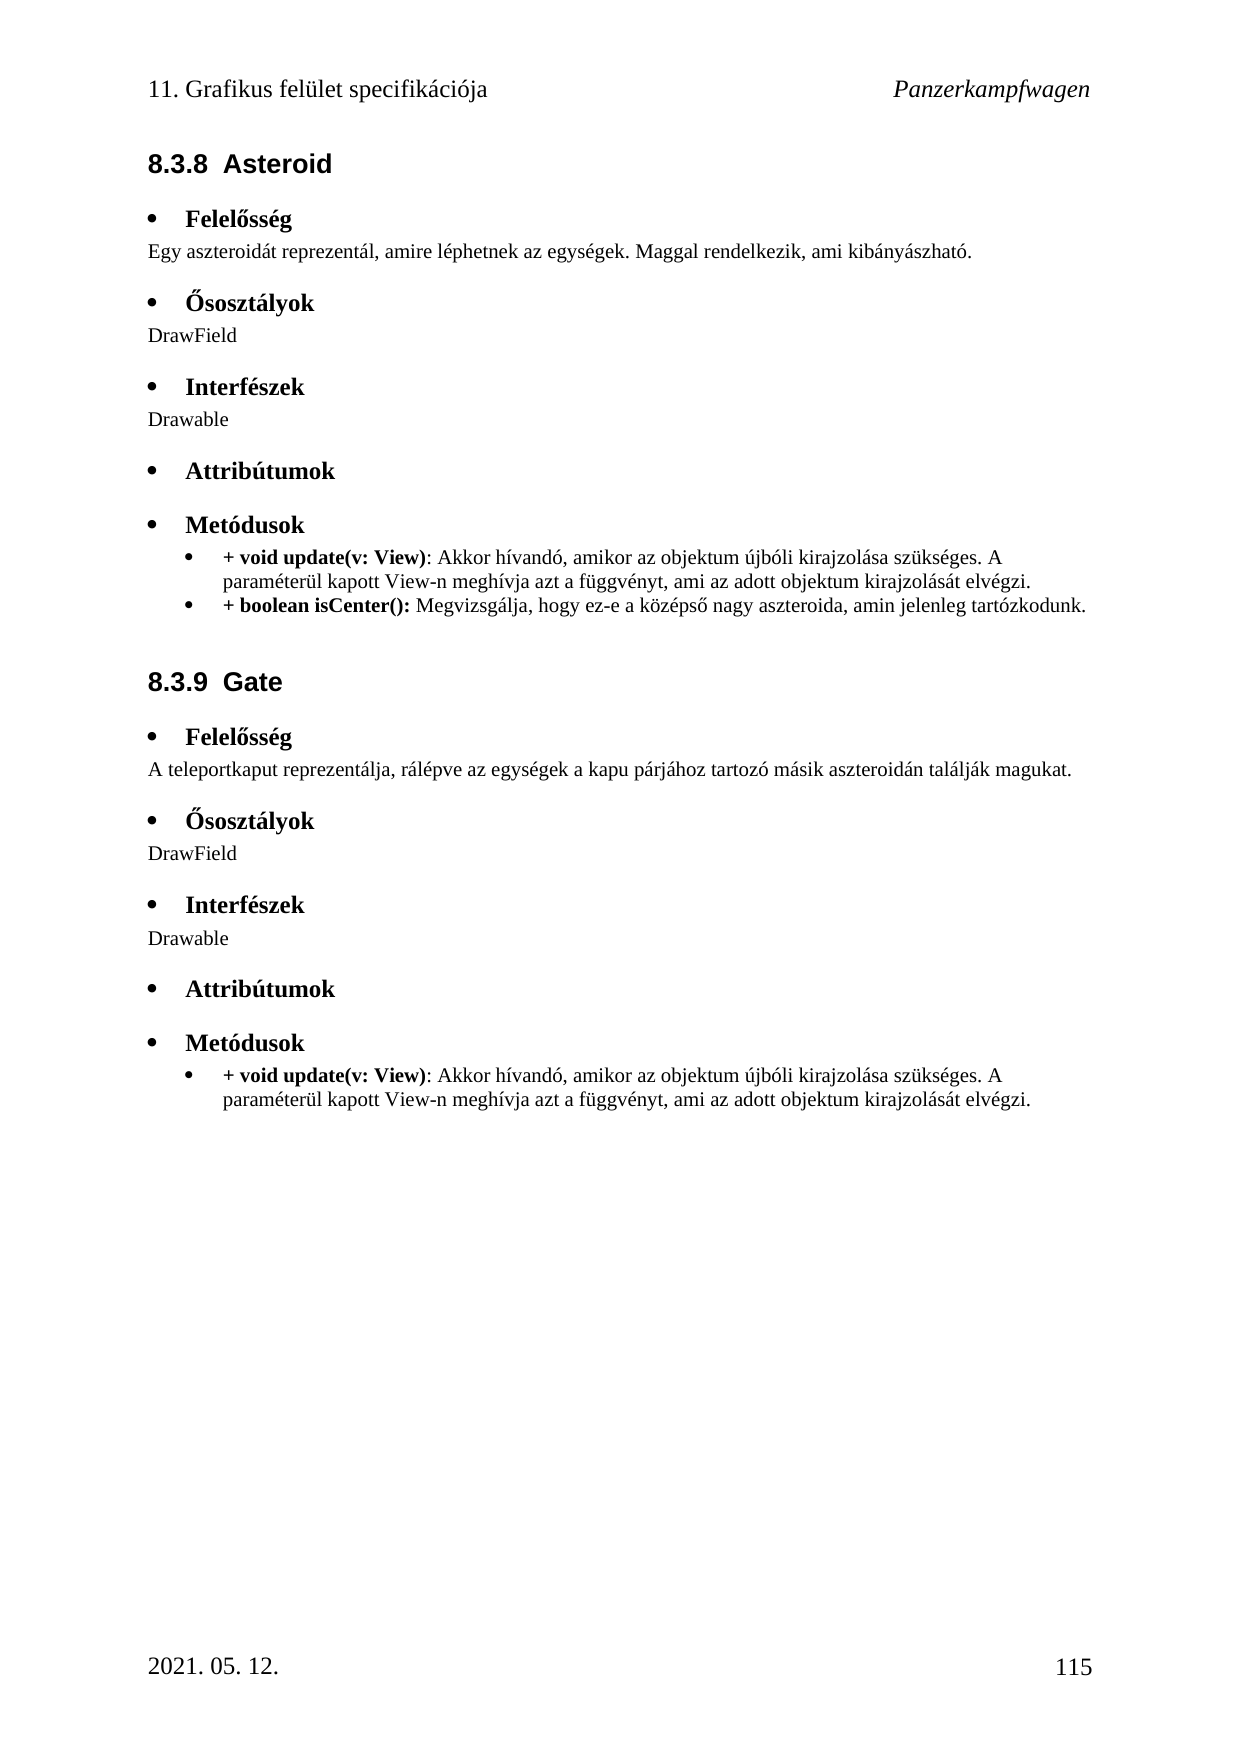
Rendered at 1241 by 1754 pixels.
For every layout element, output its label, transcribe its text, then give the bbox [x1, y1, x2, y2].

text DrawField [148, 841, 1093, 865]
subtitle Asteroid [148, 148, 1093, 179]
subtitle Felelősség [148, 722, 1093, 751]
text Drawable [148, 407, 1093, 431]
subtitle Ősosztályok [148, 806, 1093, 835]
subtitle Gate [148, 666, 1093, 697]
text Drawable [148, 925, 1093, 949]
text DrawField [148, 323, 1093, 347]
subtitle Attribútumok [148, 456, 1093, 485]
text Egy aszteroidát reprezentál, amire léphetnek az egységek. Maggal rendelkezik, ami kibányászható. [148, 239, 1093, 263]
subtitle Interfészek [148, 372, 1093, 401]
list + void update(v: View): Akkor hívandó, amikor az objektum újbóli kirajzolása szükséges. A paraméterül kapott View-n meghívja azt a függvényt, ami az adott objektum kirajzolását elvégzi. [185, 545, 1093, 593]
subtitle Metódusok [148, 1028, 1093, 1057]
subtitle Metódusok [148, 510, 1093, 538]
subtitle Felelősség [148, 204, 1093, 233]
subtitle Interfészek [148, 890, 1093, 919]
text A teleportkaput reprezentálja, rálépve az egységek a kapu párjához tartozó másik aszteroidán találják magukat. [148, 757, 1093, 781]
subtitle Ősosztályok [148, 288, 1093, 317]
subtitle Attribútumok [148, 974, 1093, 1003]
list + boolean isCenter(): Megvizsgálja, hogy ez-e a középső nagy aszteroida, amin jelenleg tartózkodunk. [185, 593, 1093, 617]
list + void update(v: View): Akkor hívandó, amikor az objektum újbóli kirajzolása szükséges. A paraméterül kapott View-n meghívja azt a függvényt, ami az adott objektum kirajzolását elvégzi. [185, 1063, 1093, 1111]
